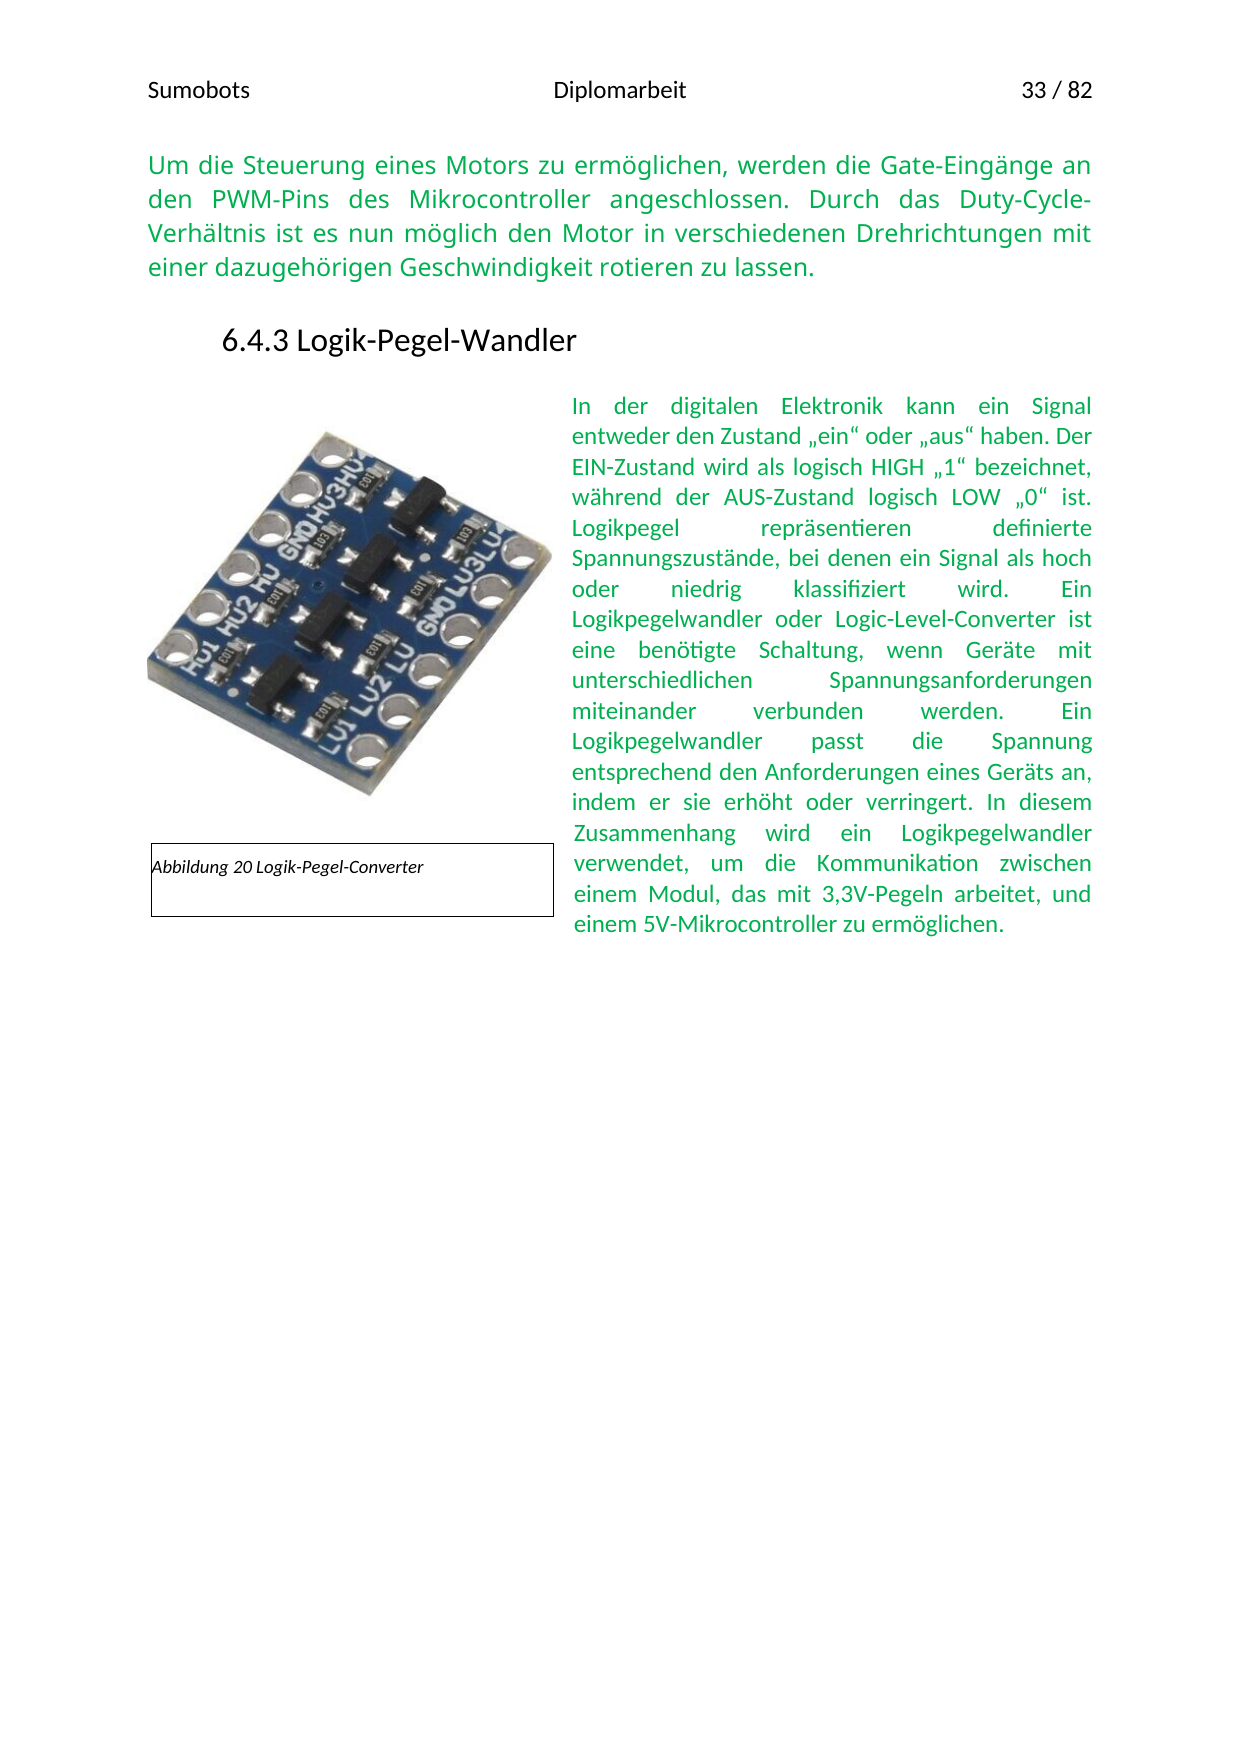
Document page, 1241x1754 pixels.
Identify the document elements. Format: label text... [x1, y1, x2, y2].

picture [147, 410, 553, 817]
subtitle Logik-Pegel-Wandler [221, 318, 1093, 359]
text Um die Steuerung eines Motors zu ermöglichen, werden die Gate-Eingänge an den PWM-Pins des Mikrocontroller angeschlossen. Durch das Duty-Cycle-Verhältnis ist es nun möglich den Motor in verschiedenen Drehrichtungen mit einer dazugehörigen Geschwindigkeit rotieren zu lassen. [148, 148, 1093, 284]
